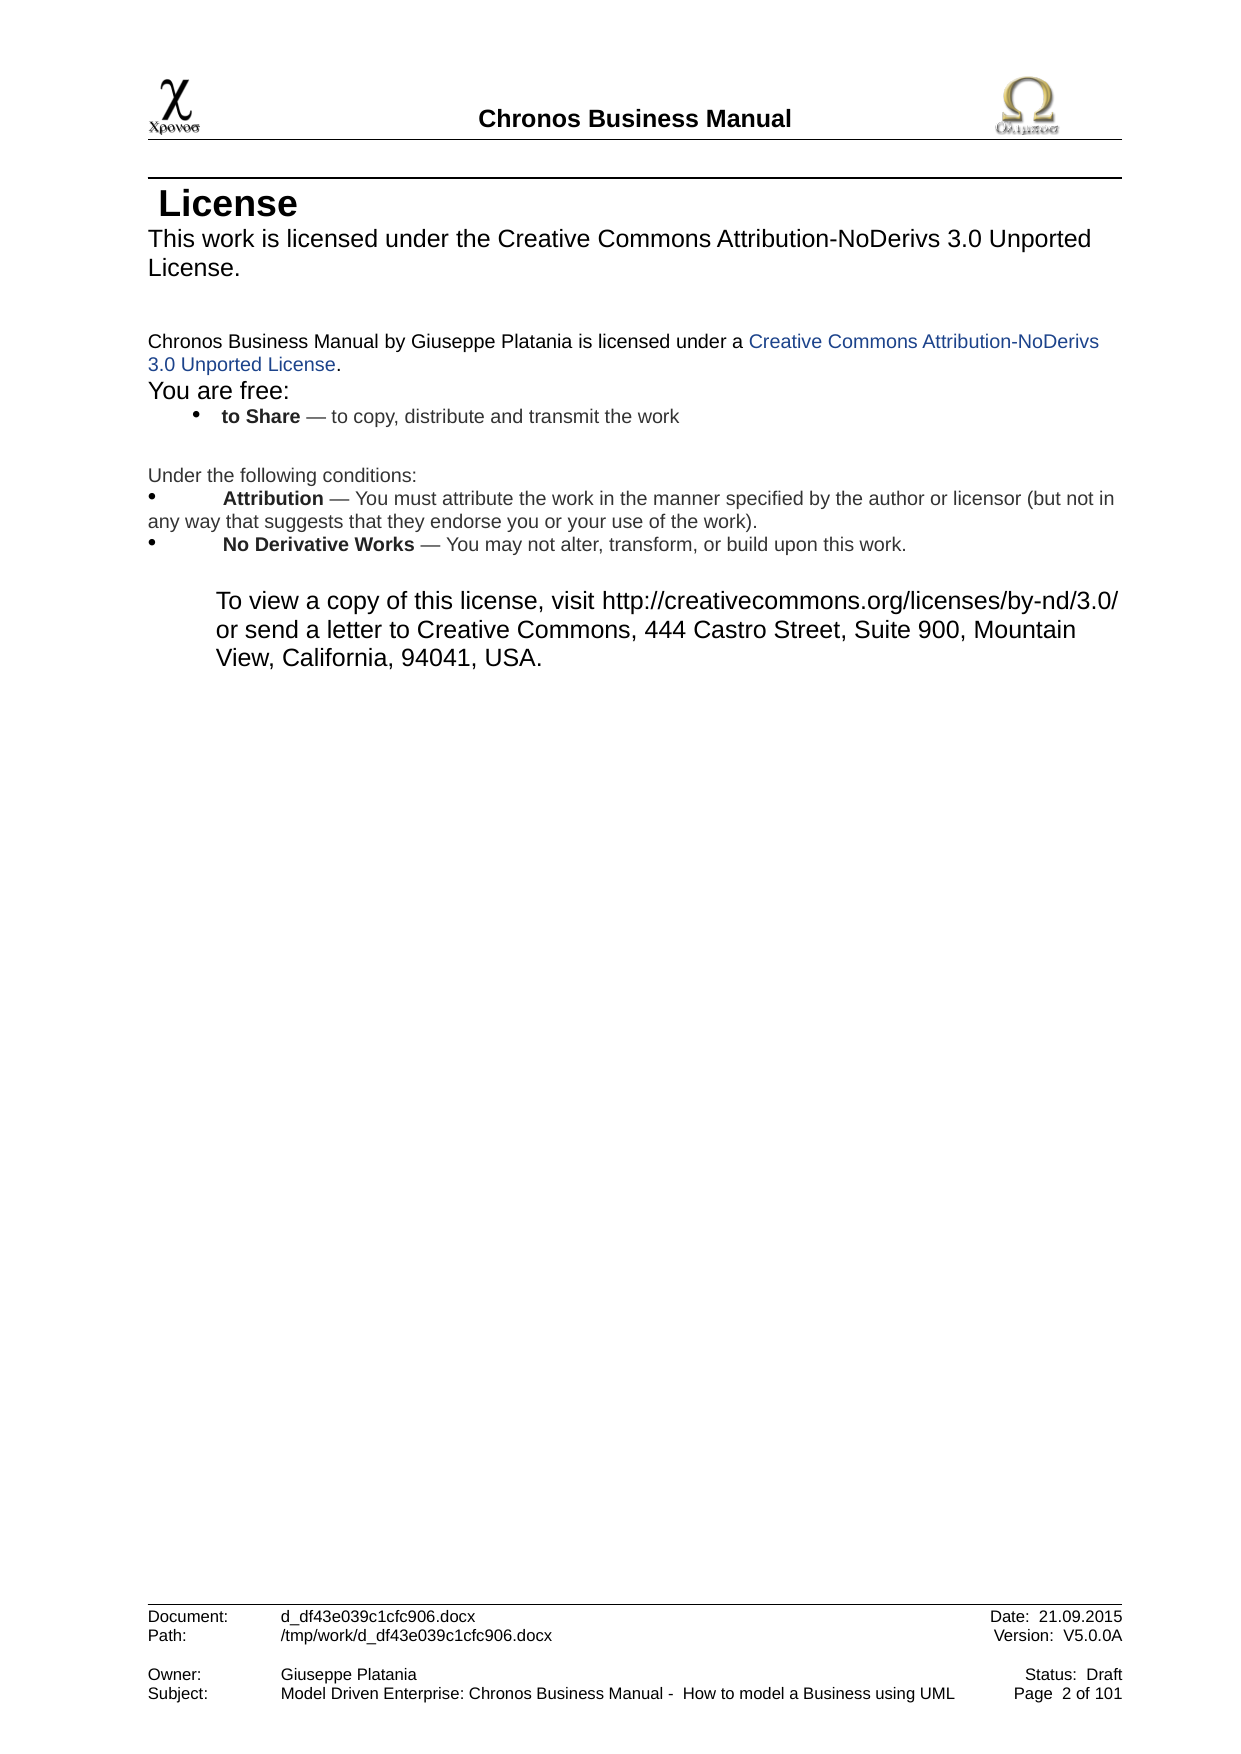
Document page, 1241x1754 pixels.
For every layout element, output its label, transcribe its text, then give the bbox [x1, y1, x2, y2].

text This work is licensed under the Creative Commons Attribution-NoDerivs 3.0 Unported License. [148, 224, 1122, 282]
list No Derivative Works — You may not alter, transform, or build upon this work. [148, 533, 1122, 557]
text Under the following conditions: [148, 464, 1122, 486]
picture [147, 75, 201, 135]
text You are free: [148, 376, 1122, 404]
subtitle License [148, 179, 1122, 224]
picture [992, 75, 1061, 135]
list Attribution — You must attribute the work in the manner specified by the author or licensor (but not in any way that suggests that they endorse you or your use of the work). [148, 486, 1122, 533]
text Chronos Business Manual by Giuseppe Platania is licensed under a Creative Commons Attribution-NoDerivs 3.0 Unported License. [148, 282, 1122, 376]
text To view a copy of this license, visit http://creativecommons.org/licenses/by-nd/3.0/ or send a letter to Creative Commons, 444 Castro Street, Suite 900, Mountain View, California, 94041, USA. [216, 586, 1122, 672]
list to Share — to copy, distribute and transmit the work [192, 404, 1122, 428]
